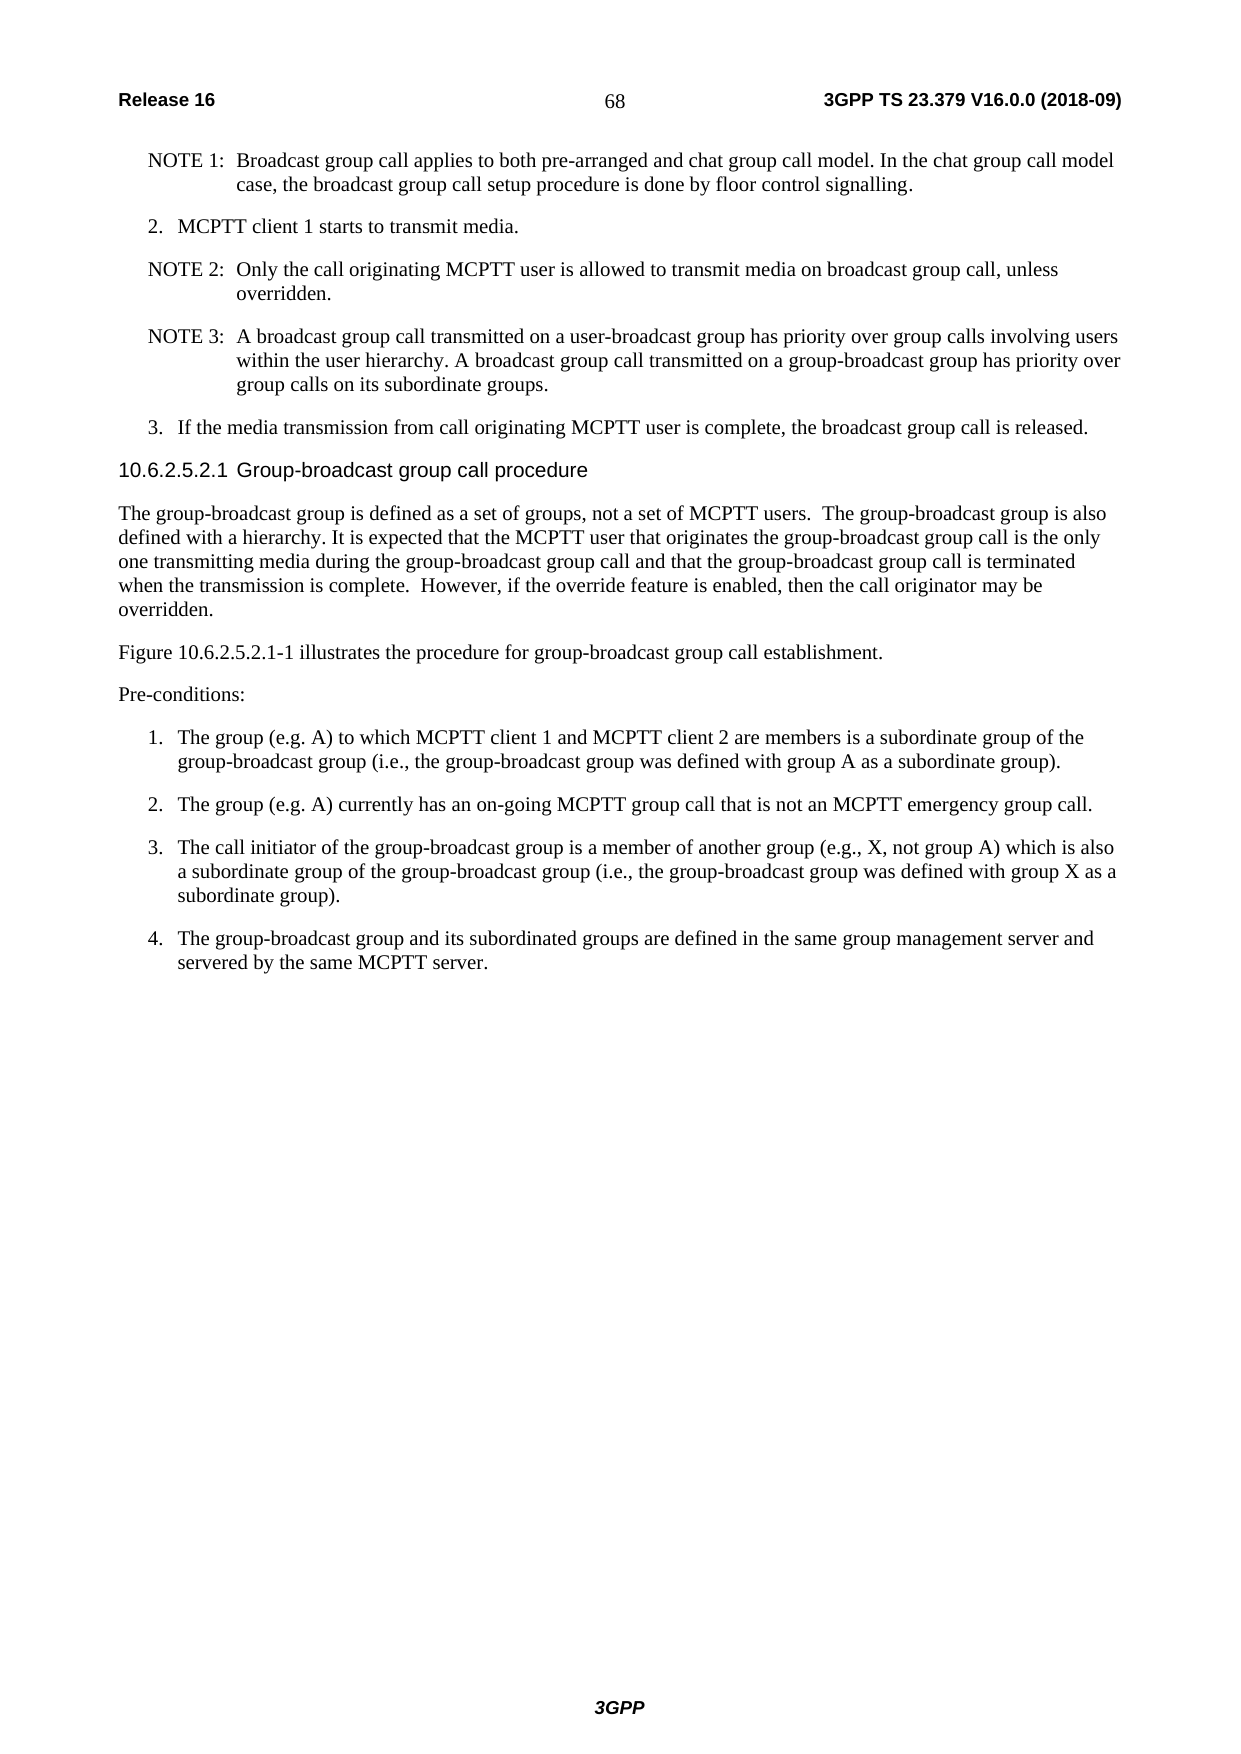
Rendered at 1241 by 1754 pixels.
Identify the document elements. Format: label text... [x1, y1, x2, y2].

subtitle 10.6.2.5.2.1 Group-broadcast group call procedure [118, 458, 1122, 482]
text NOTE 3: A broadcast group call transmitted on a user-broadcast group has priority over group calls involving users within the user hierarchy. A broadcast group call transmitted on a group-broadcast group has priority over group calls on its subordinate groups. [148, 324, 1122, 396]
text Figure 10.6.2.5.2.1-1 illustrates the procedure for group-broadcast group call establishment. [118, 639, 1122, 664]
text 1. The group (e.g. A) to which MCPTT client 1 and MCPTT client 2 are members is a subordinate group of the group-broadcast group (i.e., the group-broadcast group was defined with group A as a subordinate group). [148, 725, 1122, 773]
text 2. MCPTT client 1 starts to transmit media. [148, 214, 1122, 238]
text NOTE 1: Broadcast group call applies to both pre-arranged and chat group call model. In the chat group call model case, the broadcast group call setup procedure is done by floor control signalling. [148, 147, 1122, 196]
text 3. The call initiator of the group-broadcast group is a member of another group (e.g., X, not group A) which is also a subordinate group of the group-broadcast group (i.e., the group-broadcast group was defined with group X as a subordinate group). [148, 835, 1122, 907]
text Pre-conditions: [118, 682, 1122, 706]
text NOTE 2: Only the call originating MCPTT user is allowed to transmit media on broadcast group call, unless overridden. [148, 257, 1122, 305]
text 4. The group-broadcast group and its subordinated groups are defined in the same group management server and servered by the same MCPTT server. [148, 926, 1122, 974]
text 2. The group (e.g. A) currently has an on-going MCPTT group call that is not an MCPTT emergency group call. [148, 792, 1122, 816]
text 3. If the media transmission from call originating MCPTT user is complete, the broadcast group call is released. [148, 415, 1122, 439]
text The group-broadcast group is defined as a set of groups, not a set of MCPTT users. The group-broadcast group is also defined with a hierarchy. It is expected that the MCPTT user that originates the group-broadcast group call is the only one transmitting media during the group-broadcast group call and that the group-broadcast group call is terminated when the transmission is complete. However, if the override feature is enabled, then the call originator may be overridden. [118, 501, 1122, 621]
